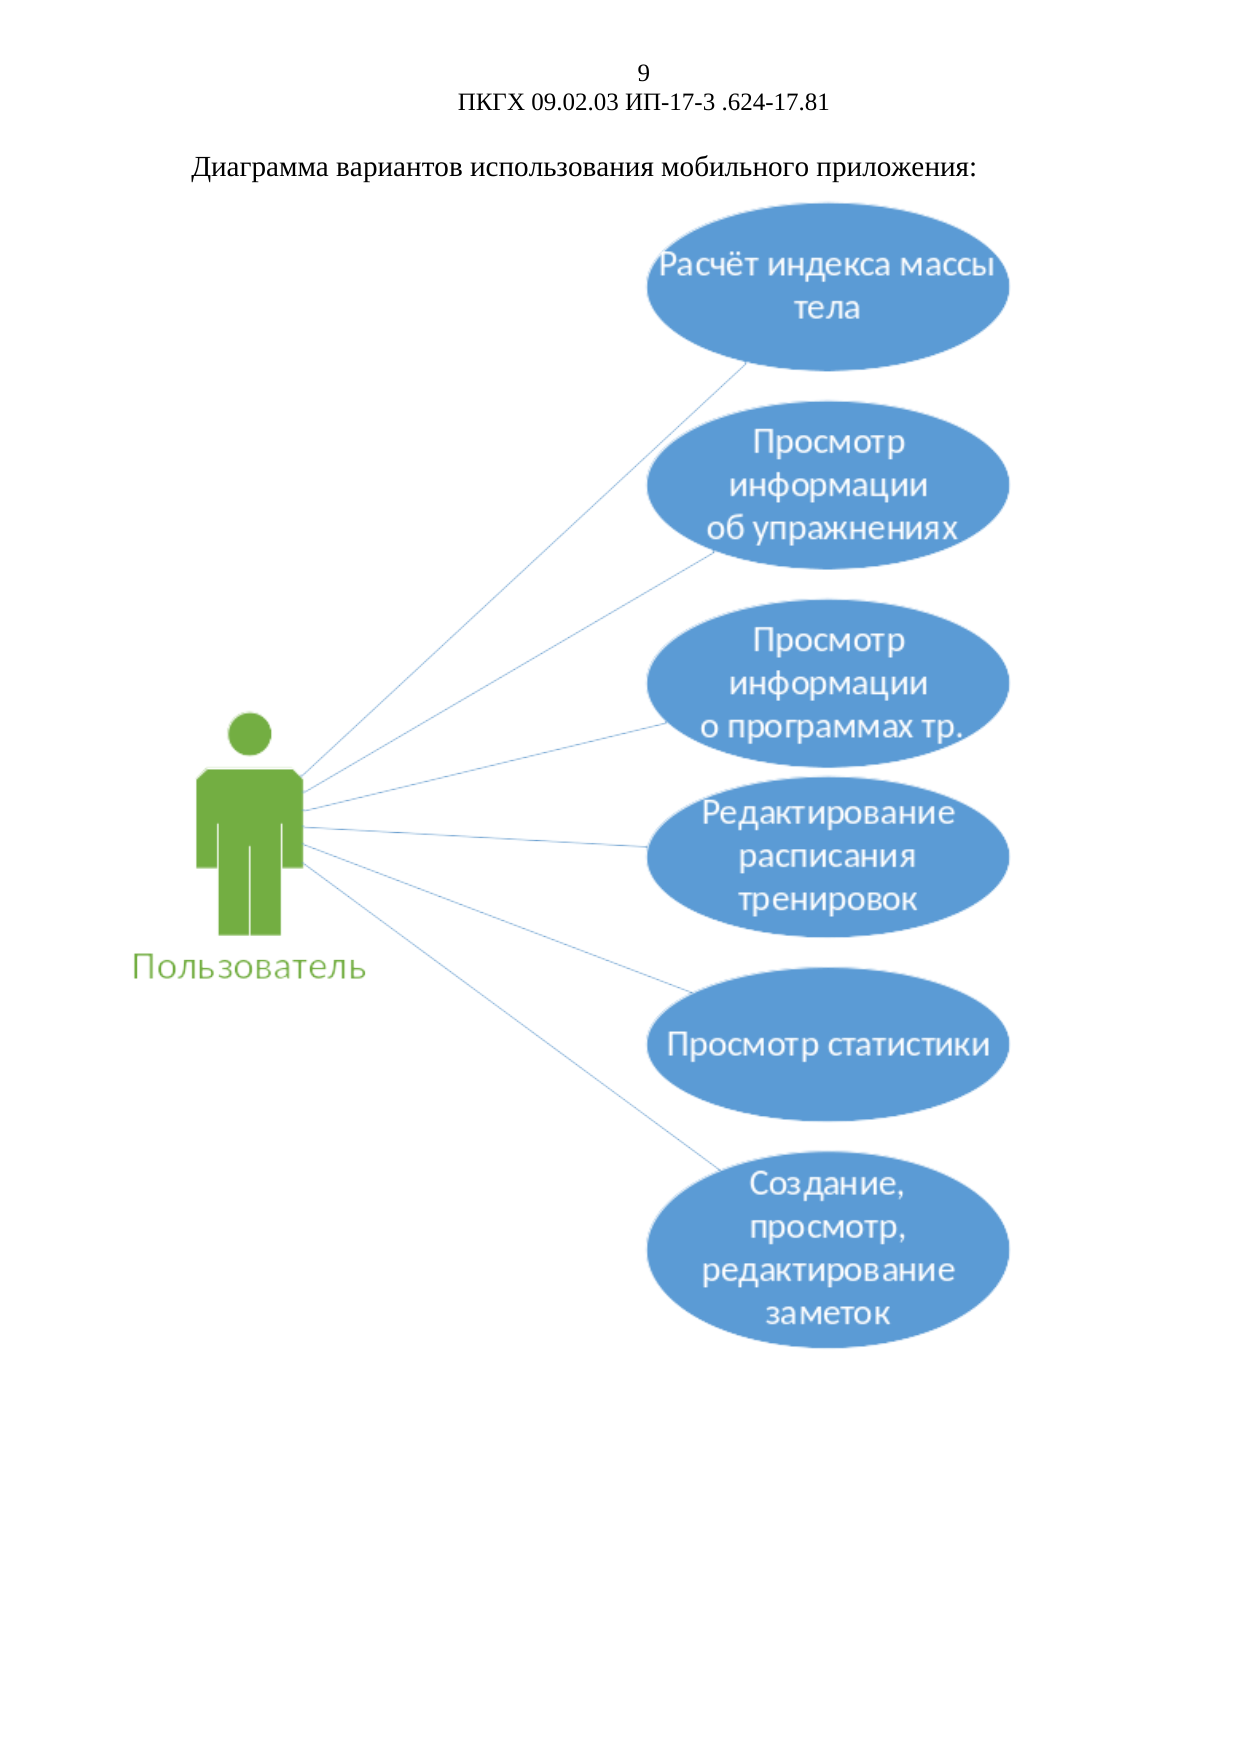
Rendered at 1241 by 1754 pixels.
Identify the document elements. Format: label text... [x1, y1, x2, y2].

text Диаграмма вариантов использования мобильного приложения: [117, 149, 1170, 183]
